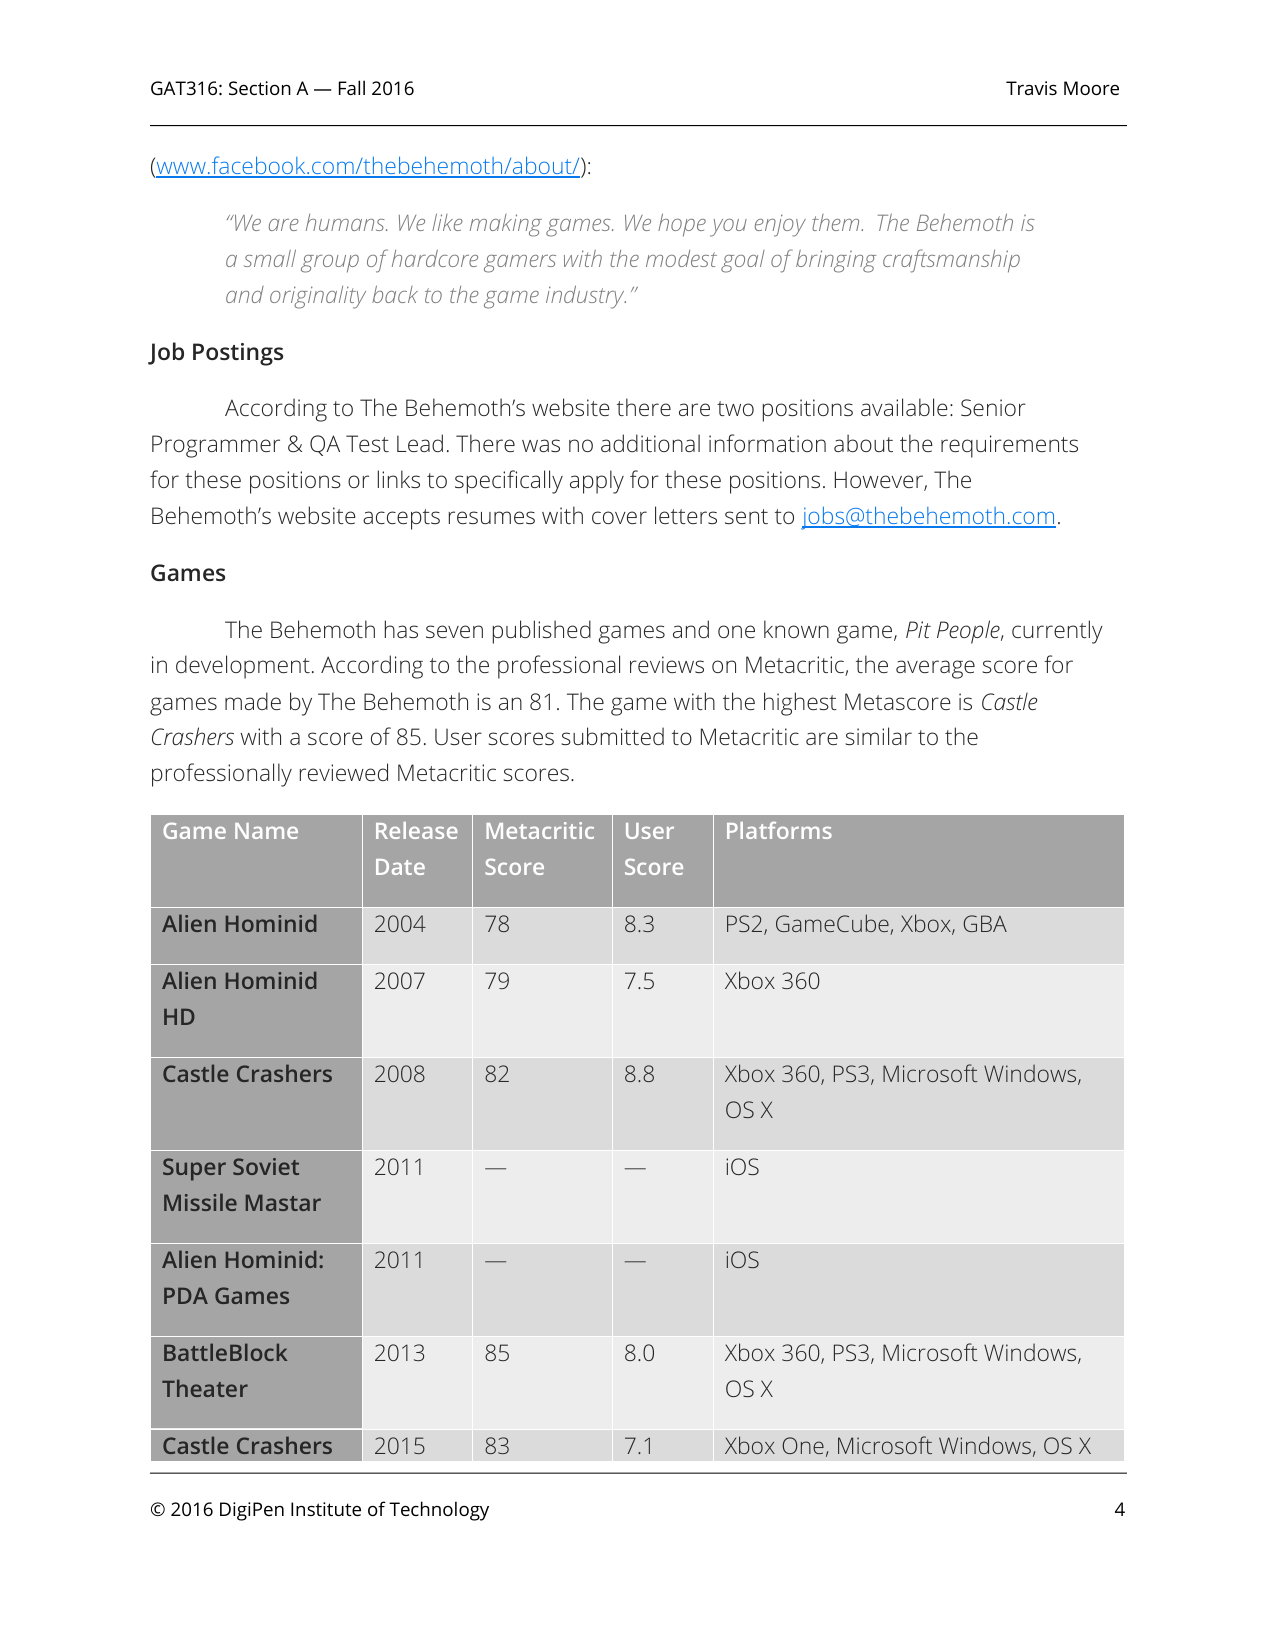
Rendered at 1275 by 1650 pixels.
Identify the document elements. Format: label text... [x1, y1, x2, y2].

table_cell — [613, 1151, 713, 1243]
table_cell 8.3 [613, 908, 713, 964]
text According to The Behemoth’s website there are two positions available: Senior Programmer & QA Test Lead. There was no additional information about the requirements for these positions or links to specifically apply for these positions. However, The Behemoth’s website accepts resumes with cover letters sent to jobs@thebehemoth.com. [150, 392, 1087, 531]
table_cell 78 [473, 908, 612, 964]
table_cell Alien Hominid HD [151, 965, 362, 1057]
text Games [150, 557, 1125, 588]
table_cell 7.5 [613, 965, 713, 1057]
table_cell 8.0 [613, 1337, 713, 1428]
table_cell 2015 [363, 1430, 472, 1461]
table_cell 85 [473, 1337, 612, 1428]
table_cell 7.1 [613, 1430, 713, 1461]
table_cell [714, 1430, 1124, 1461]
text The Behemoth has seven published games and one known game, Pit People, currently in development. According to the professional reviews on Metacritic, the average score for games made by The Behemoth is an 81. The game with the highest Metascore is Castle Crashers with a score of 85. User scores submitted to Metacritic are similar to the professionally reviewed Metacritic scores. [150, 613, 1125, 788]
table_cell 2011 [363, 1244, 472, 1336]
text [150, 150, 1087, 181]
table_cell Xbox 360, PS3, Microsoft Windows, OS X [714, 1058, 1124, 1150]
table_cell 2011 [363, 1151, 472, 1243]
table_cell PS2, GameCube, Xbox, GBA [714, 908, 1124, 964]
table_cell Xbox 360 [714, 965, 1124, 1057]
table_cell 83 [473, 1430, 612, 1461]
table_cell — [473, 1244, 612, 1336]
table_header Metacritic Score [473, 815, 612, 907]
text “We are humans. We like making games. We hope you enjoy them. The Behemoth is a small group of hardcore gamers with the modest goal of bringing craftsmanship and originality back to the game industry.” [225, 207, 1050, 310]
table_cell Castle Crashers [151, 1058, 362, 1150]
table_cell 2013 [363, 1337, 472, 1428]
table_cell Alien Hominid: PDA Games [151, 1244, 362, 1336]
table_cell — [613, 1244, 713, 1336]
table_cell 8.8 [613, 1058, 713, 1150]
table_cell BattleBlock Theater [151, 1337, 362, 1428]
table_cell Super Soviet Missile Mastar [151, 1151, 362, 1243]
table_header Game Name [151, 815, 362, 907]
table_header User Score [613, 815, 713, 907]
table_header Platforms [714, 815, 1124, 907]
table_cell 79 [473, 965, 612, 1057]
table_cell 2004 [363, 908, 472, 964]
table_cell iOS [714, 1151, 1124, 1243]
table_cell 2008 [363, 1058, 472, 1150]
table_cell Alien Hominid [151, 908, 362, 964]
table_cell 2007 [363, 965, 472, 1057]
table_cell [151, 1430, 362, 1461]
table_cell — [473, 1151, 612, 1243]
table_cell 82 [473, 1058, 612, 1150]
table_cell Xbox 360, PS3, Microsoft Windows, OS X [714, 1337, 1124, 1428]
table_cell iOS [714, 1244, 1124, 1336]
text Job Postings [150, 335, 1087, 367]
table_header Release Date [363, 815, 472, 907]
